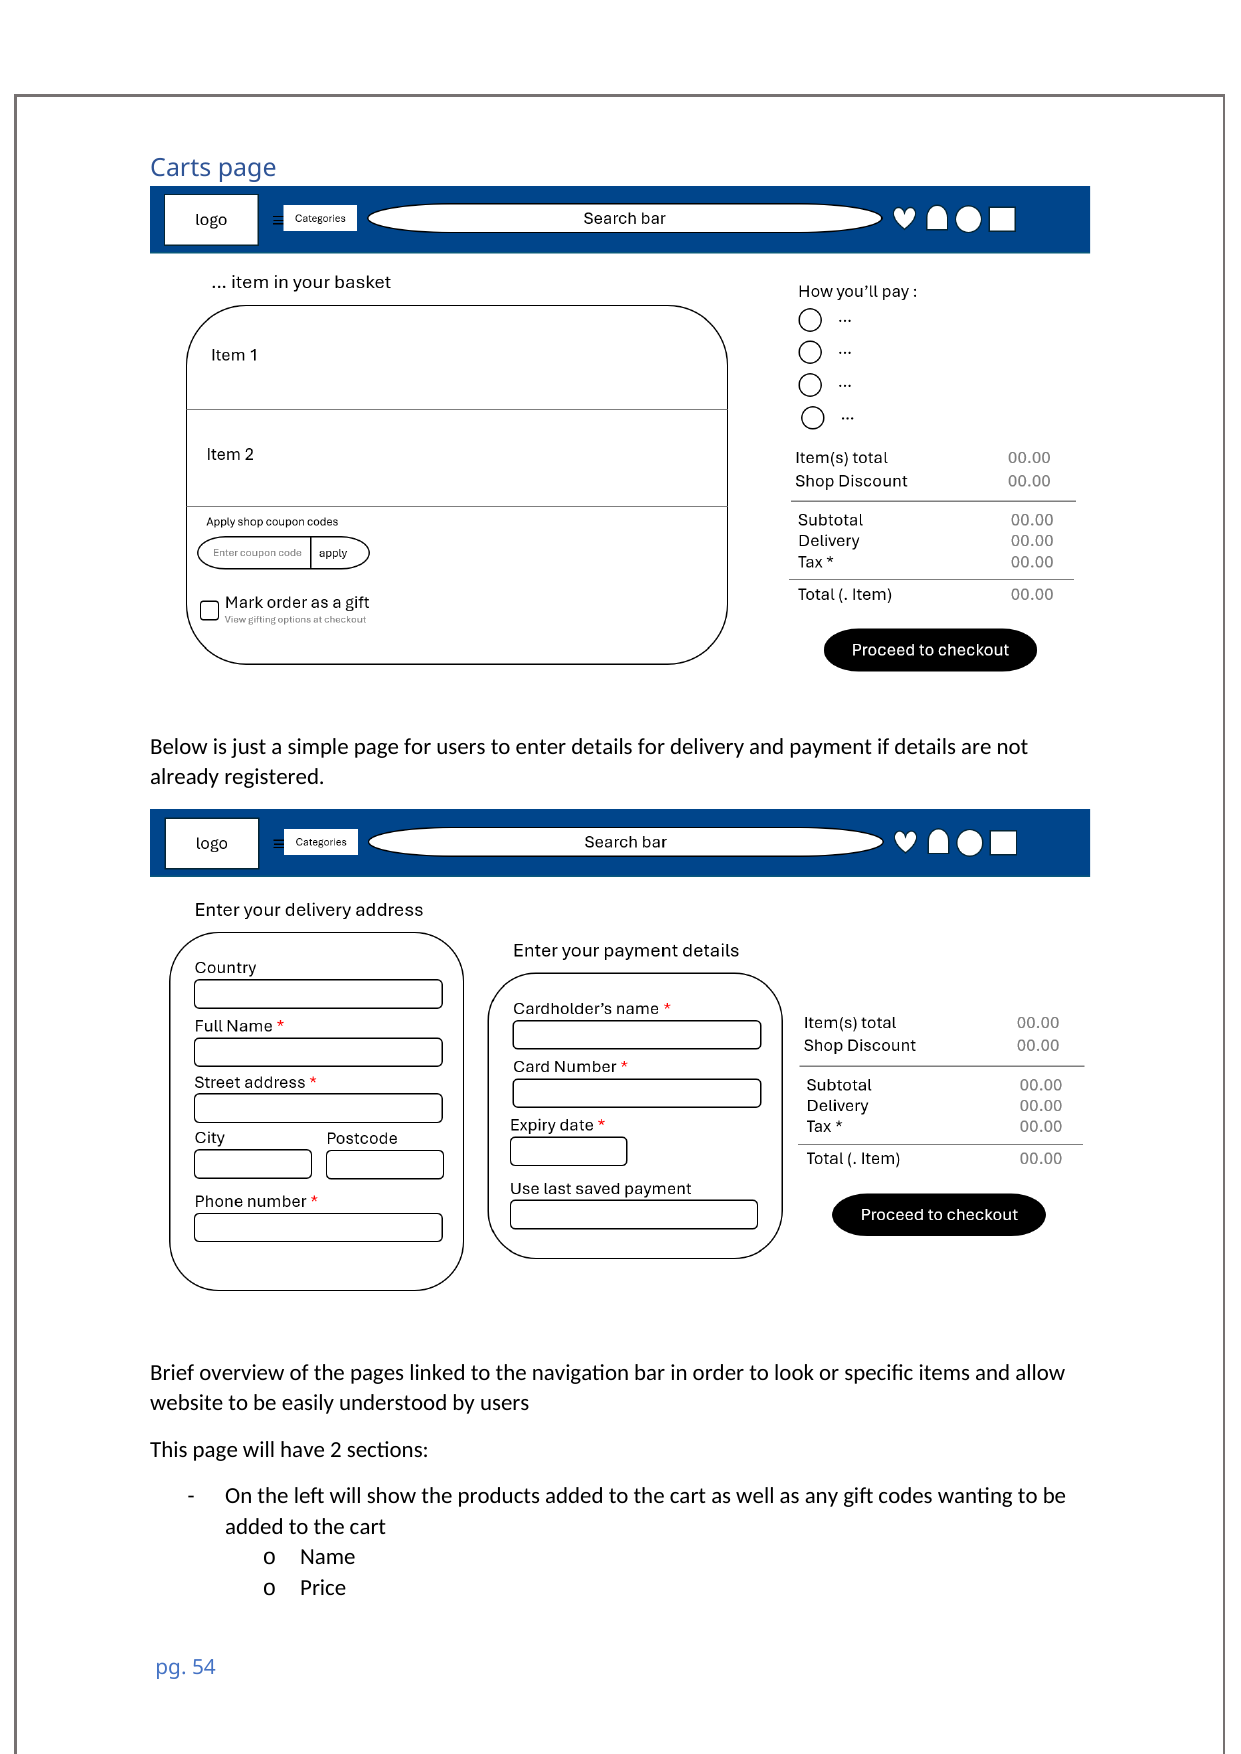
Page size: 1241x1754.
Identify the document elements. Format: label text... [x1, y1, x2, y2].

picture [150, 186, 1091, 714]
list Price [262, 1573, 1090, 1603]
text Below is just a simple page for users to enter details for delivery and payment if details are not already registered. [150, 732, 1090, 790]
list On the left will show the products added to the cart as well as any gift codes wanting to be added to the cart [187, 1482, 1090, 1540]
picture [150, 809, 1091, 1339]
subtitle Carts page [150, 150, 1090, 184]
text Brief overview of the pages linked to the navigation bar in order to look or specific items and allow website to be easily understood by users [150, 1358, 1090, 1416]
list Name [262, 1542, 1090, 1571]
text This page will have 2 sections: [150, 1435, 1090, 1463]
